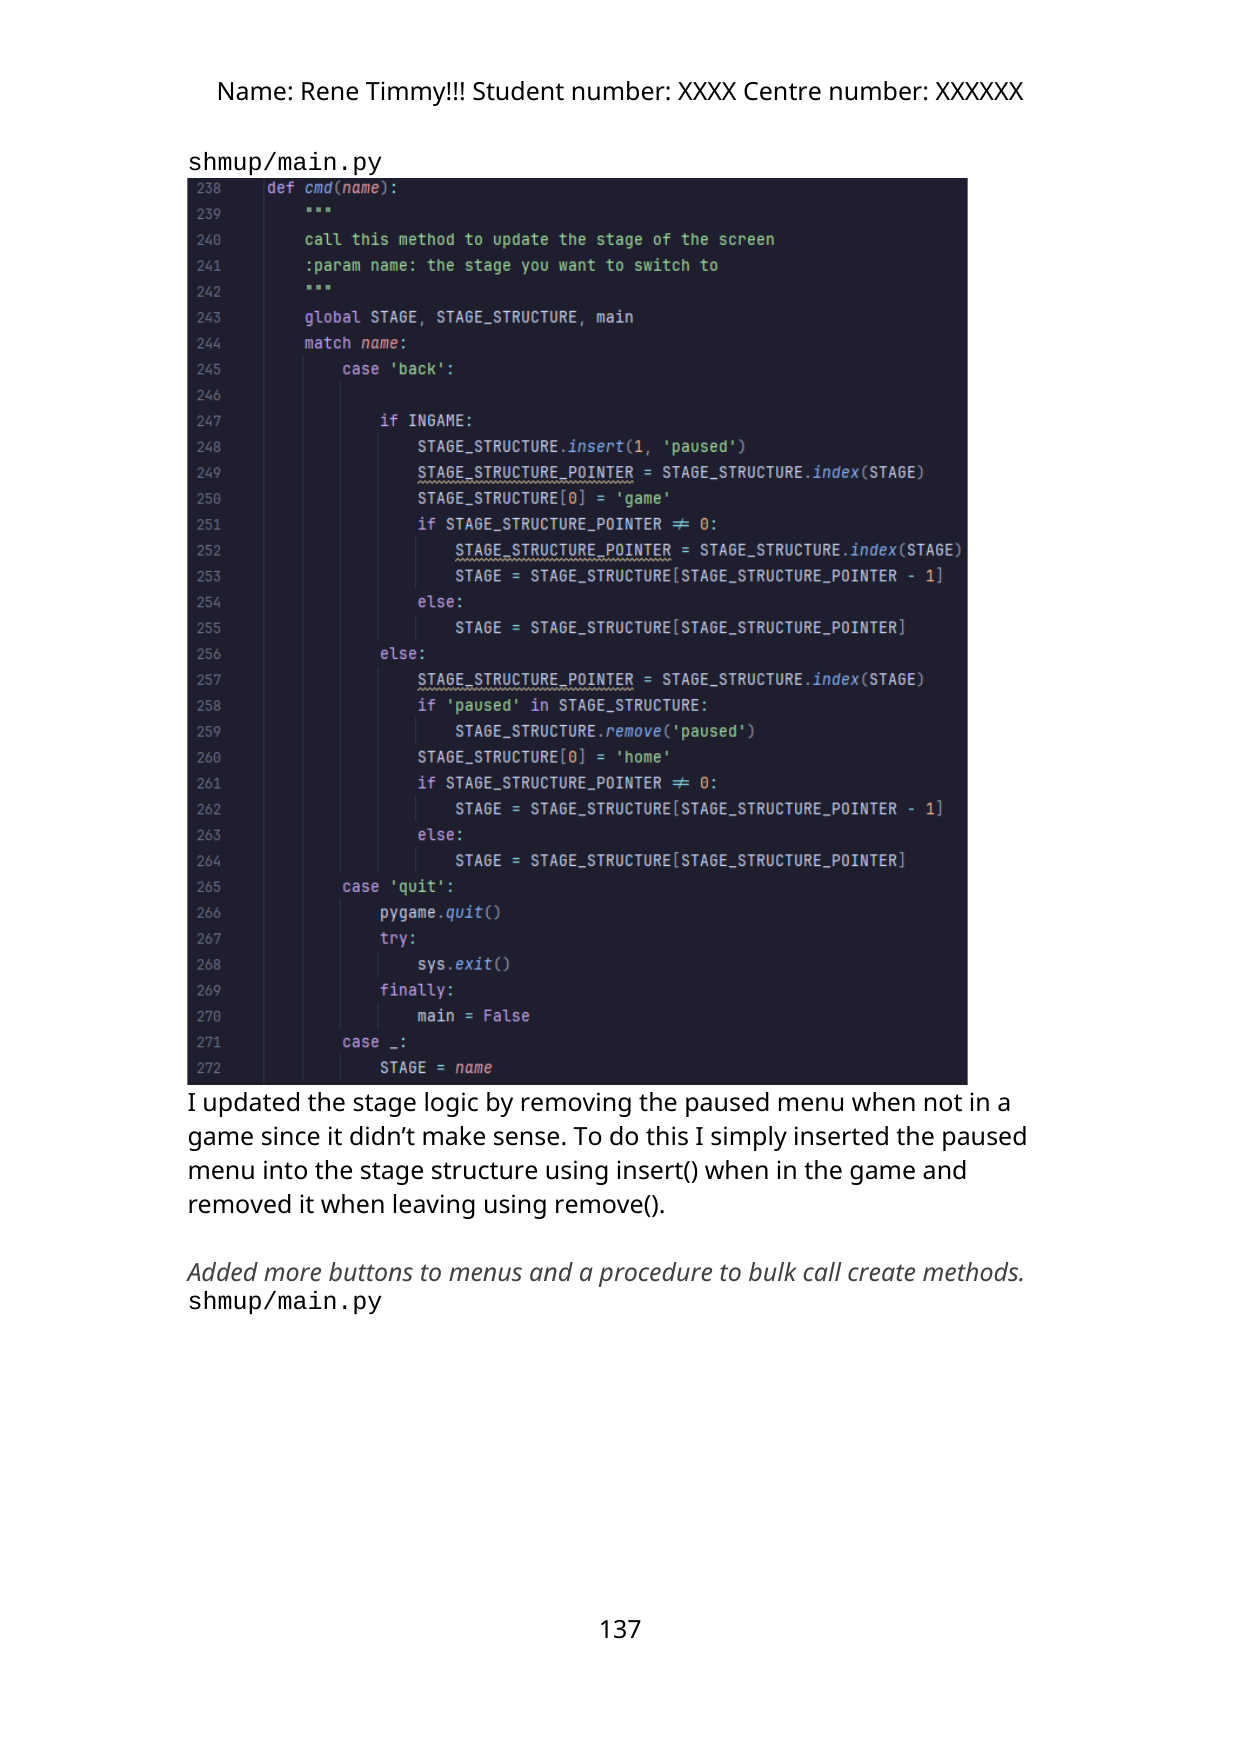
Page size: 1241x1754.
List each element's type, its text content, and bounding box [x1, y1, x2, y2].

text Added more buttons to menus and a procedure to bulk call create methods. [187, 1255, 1053, 1289]
text shmup/main.py [187, 150, 1053, 178]
text I updated the stage logic by removing the paused menu when not in a game since it didn’t make sense. To do this I simply inserted the paused menu into the stage structure using insert() when in the game and removed it when leaving using remove(). [187, 1084, 1053, 1221]
text shmup/main.py [187, 1289, 1053, 1317]
picture [187, 178, 968, 1085]
